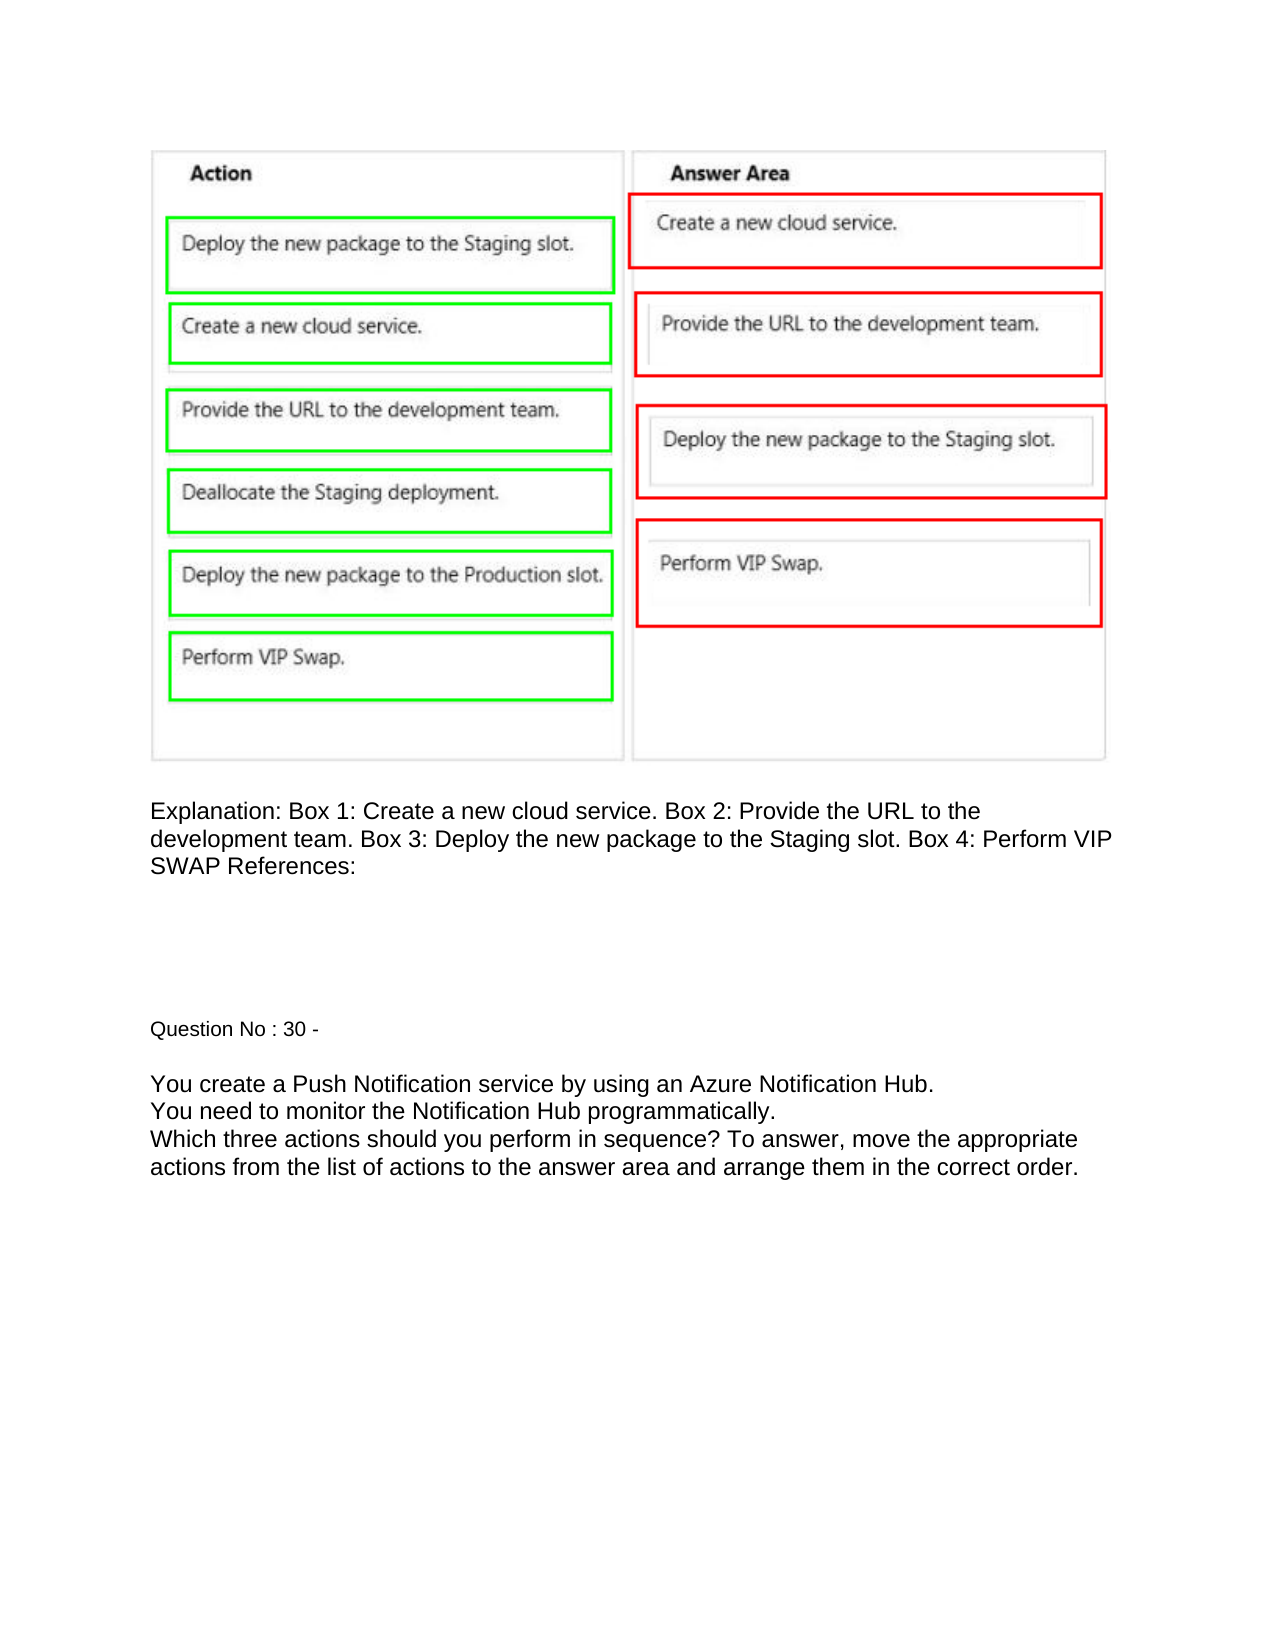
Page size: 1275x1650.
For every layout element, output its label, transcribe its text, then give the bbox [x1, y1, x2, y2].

text Explanation: Box 1: Create a new cloud service. Box 2: Provide the URL to the development team. Box 3: Deploy the new package to the Staging slot. Box 4: Perform VIP SWAP References: [150, 797, 1125, 880]
subtitle Question No : 30 - [150, 998, 1125, 1040]
picture [150, 150, 1111, 766]
text You create a Push Notification service by using an Azure Notification Hub. You need to monitor the Notification Hub programmatically. Which three actions should you perform in sequence? To answer, move the appropriate actions from the list of actions to the answer area and arrange them in the correct order. [150, 1069, 1125, 1180]
